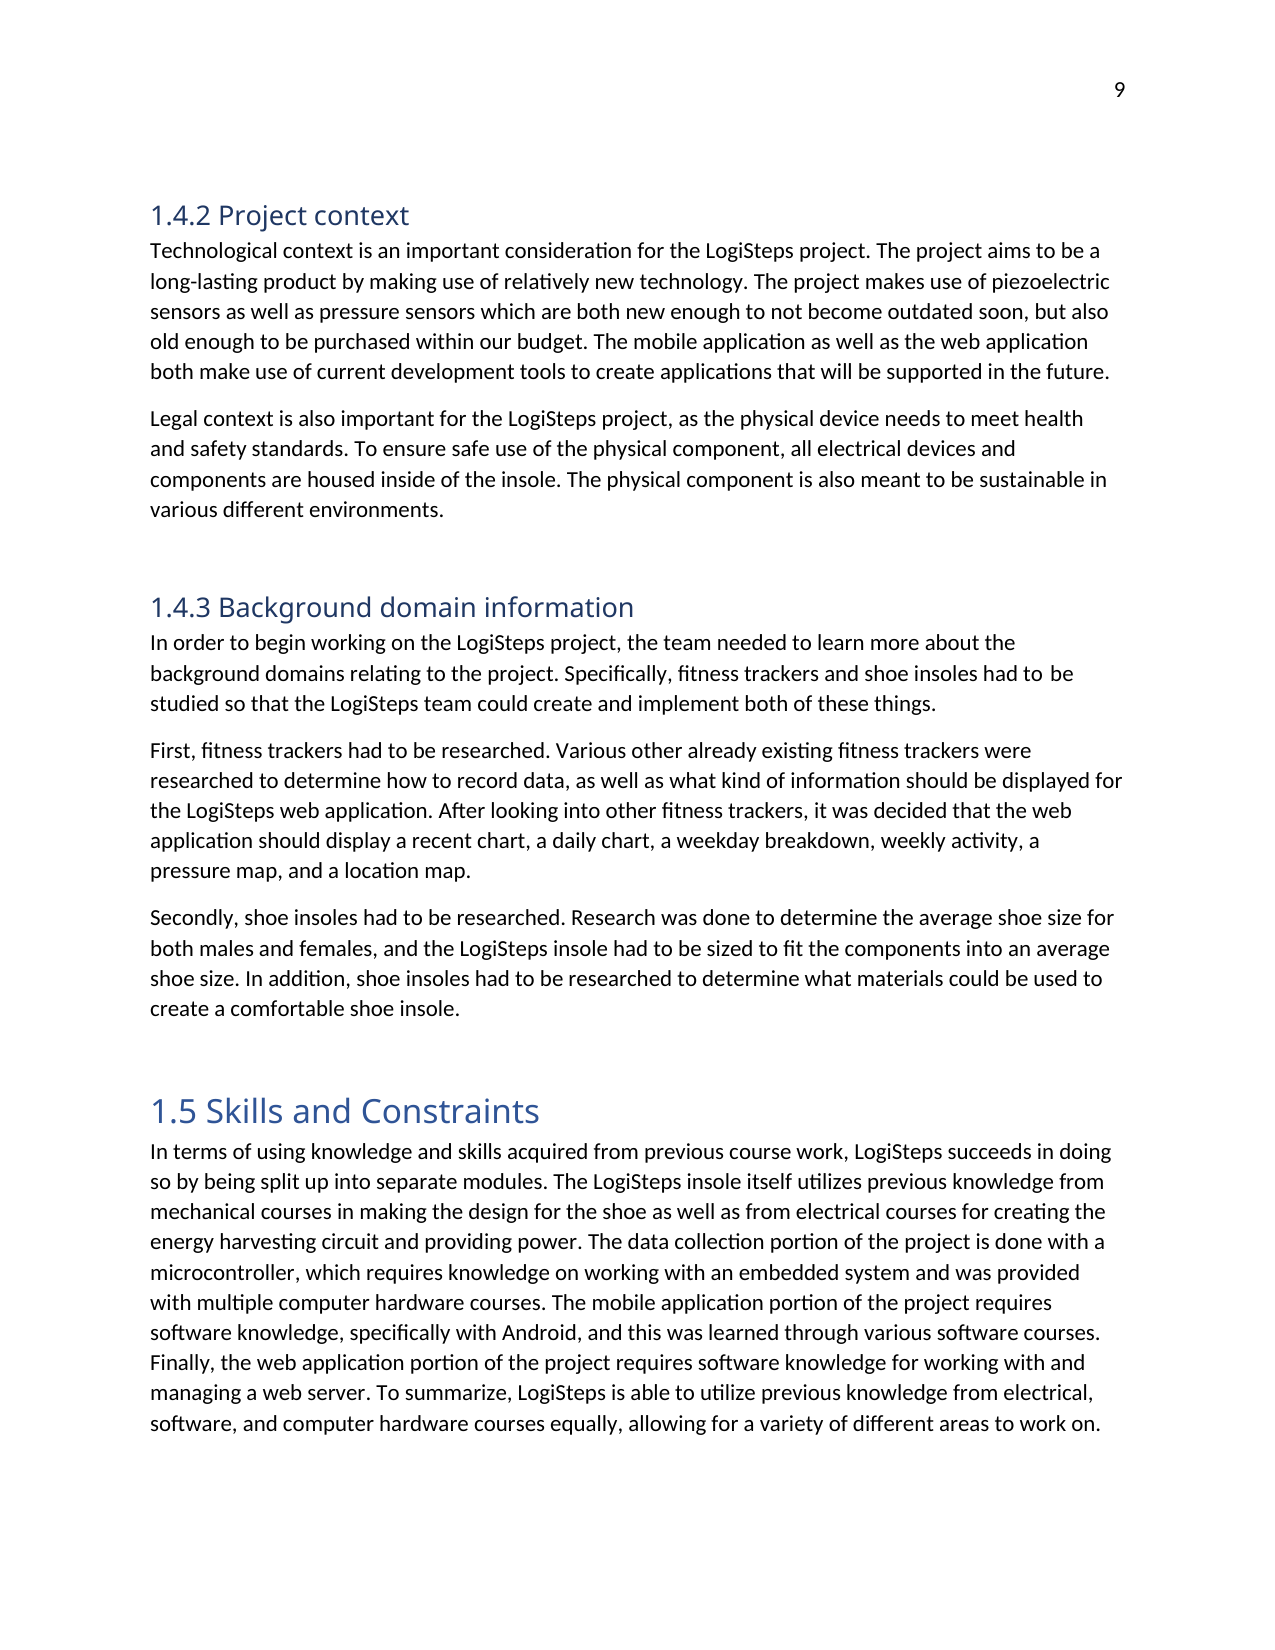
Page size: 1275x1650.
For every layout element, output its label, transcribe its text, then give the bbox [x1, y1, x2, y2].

text Secondly, shoe insoles had to be researched. Research was done to determine the average shoe size for both males and females, and the LogiSteps insole had to be sized to fit the components into an average shoe size. In addition, shoe insoles had to be researched to determine what materials could be used to create a comfortable shoe insole. [150, 903, 1125, 1022]
text In terms of using knowledge and skills acquired from previous course work, LogiSteps succeeds in doing so by being split up into separate modules. The LogiSteps insole itself utilizes previous knowledge from mechanical courses in making the design for the shoe as well as from electrical courses for creating the energy harvesting circuit and providing power. The data collection portion of the project is done with a microcontroller, which requires knowledge on working with an embedded system and was provided with multiple computer hardware courses. The mobile application portion of the project requires software knowledge, specifically with Android, and this was learned through various software courses. Finally, the web application portion of the project requires software knowledge for working with and managing a web server. To summarize, LogiSteps is able to utilize previous knowledge from electrical, software, and computer hardware courses equally, allowing for a variety of different areas to work on. [150, 1137, 1125, 1437]
text Technological context is an important consideration for the LogiSteps project. The project aims to be a long-lasting product by making use of relatively new technology. The project makes use of piezoelectric sensors as well as pressure sensors which are both new enough to not become outdated soon, but also old enough to be purchased within our budget. The mobile application as well as the web application both make use of current development tools to create applications that will be supported in the future. [150, 237, 1125, 386]
subtitle 1.4.3 Background domain information [150, 589, 1125, 626]
text First, fitness trackers had to be researched. Various other already existing fitness trackers were researched to determine how to record data, as well as what kind of information should be displayed for the LogiSteps web application. After looking into other fitness trackers, it was decided that the web application should display a recent chart, a daily chart, a weekday breakdown, weekly activity, a pressure map, and a location map. [150, 736, 1125, 885]
text Legal context is also important for the LogiSteps project, as the physical device needs to meet health and safety standards. To ensure safe use of the physical component, all electrical devices and components are housed inside of the insole. The physical component is also meant to be sustainable in various different environments. [150, 404, 1125, 523]
text In order to begin working on the LogiSteps project, the team needed to learn more about the background domains relating to the project. Specifically, fitness trackers and shoe insoles had to be studied so that the LogiSteps team could create and implement both of these things. [150, 628, 1125, 717]
subtitle 1.4.2 Project context [150, 197, 1125, 234]
subtitle 1.5 Skills and Constraints [150, 1088, 1125, 1133]
